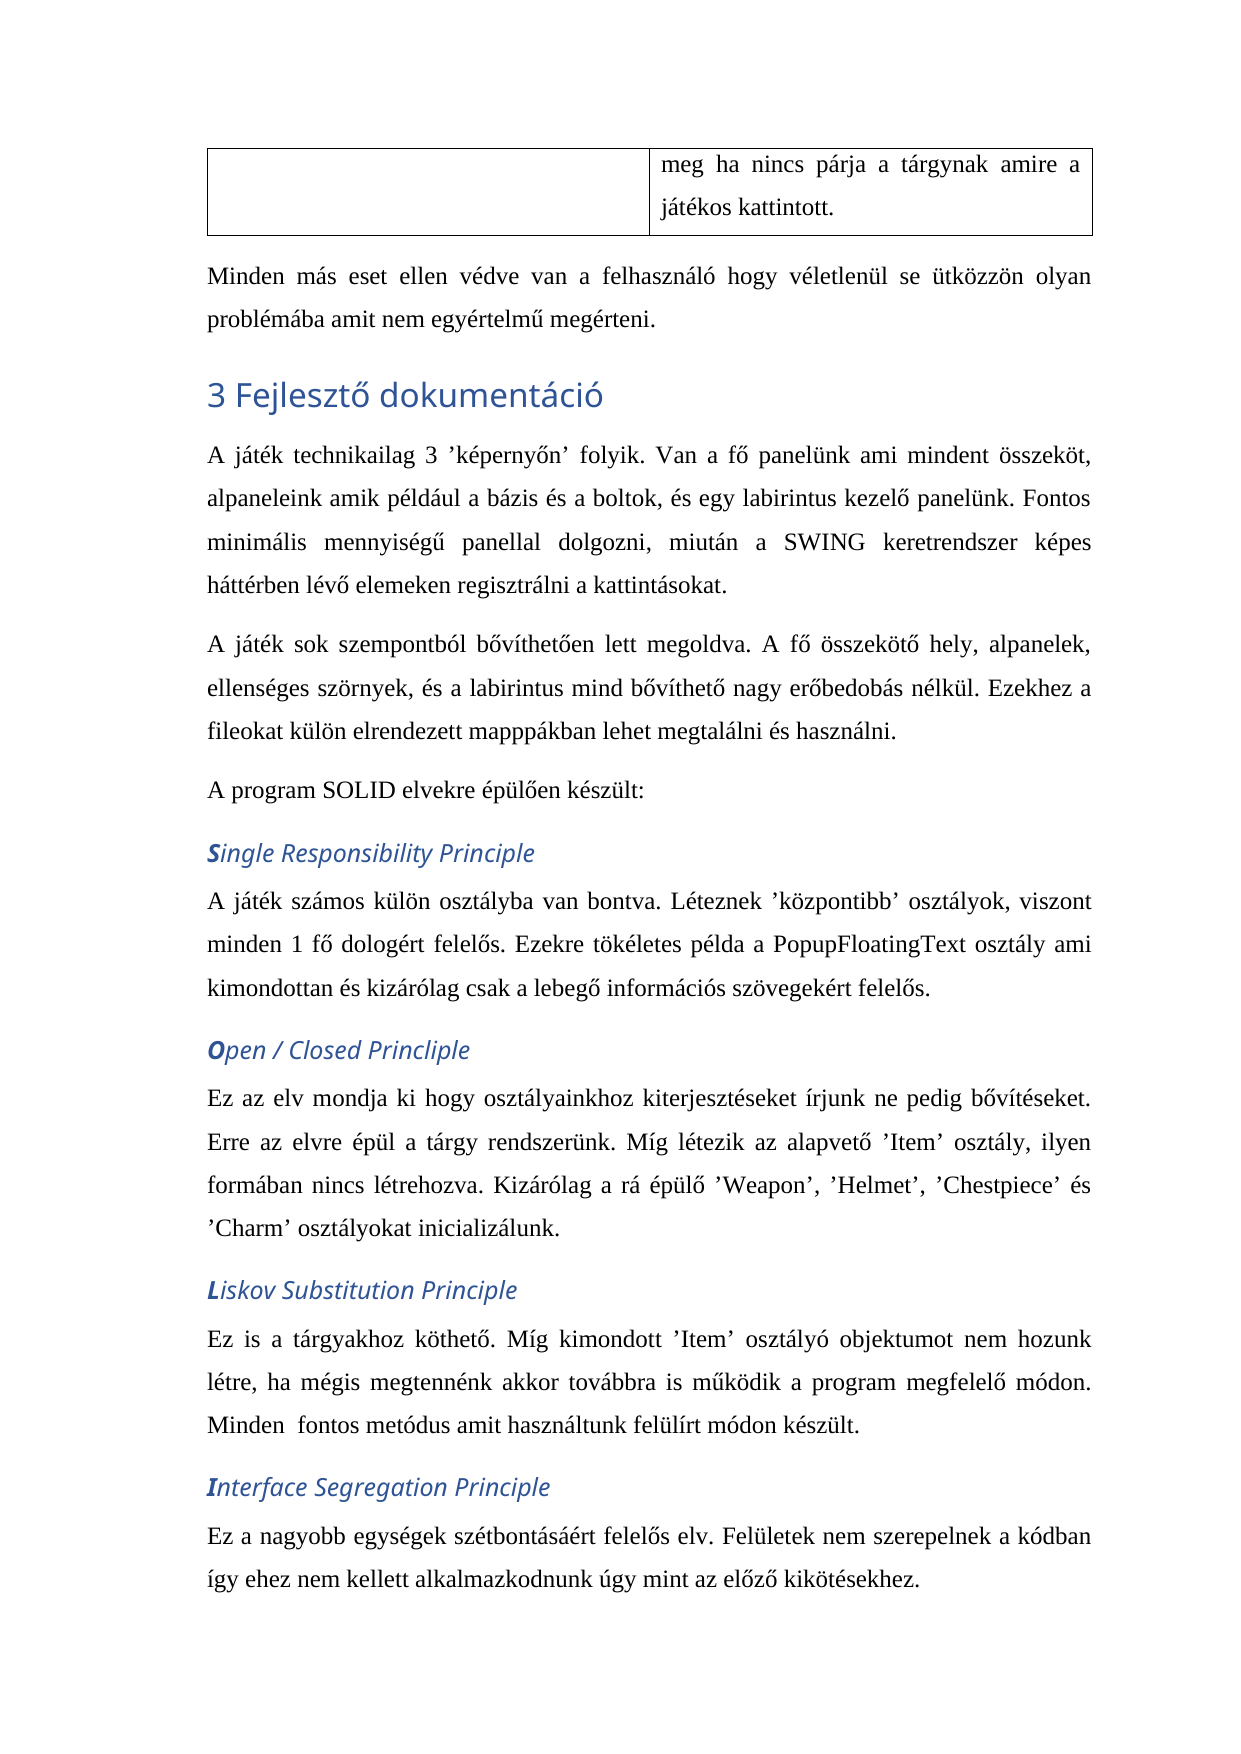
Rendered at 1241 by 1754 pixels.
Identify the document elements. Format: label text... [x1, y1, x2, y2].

text A program SOLID elvekre épülően készült: [207, 776, 1092, 804]
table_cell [208, 149, 649, 235]
text Ez az elv mondja ki hogy osztályainkhoz kiterjesztéseket írjunk ne pedig bővítéseket. Erre az elvre épül a tárgy rendszerünk. Míg létezik az alapvető ’Item’ osztály, ilyen formában nincs létrehozva. Kizárólag a rá épülő ’Weapon’, ’Helmet’, ’Chestpiece’ és ’Charm’ osztályokat inicializálunk. [207, 1083, 1092, 1242]
text A játék sok szempontból bővíthetően lett megoldva. A fő összekötő hely, alpanelek, ellenséges szörnyek, és a labirintus mind bővíthető nagy erőbedobás nélkül. Ezekhez a fileokat külön elrendezett mapppákban lehet megtalálni és használni. [207, 629, 1092, 744]
subtitle Interface Segregation Principle [207, 1470, 1092, 1504]
text Ez is a tárgyakhoz köthető. Míg kimondott ’Item’ osztályó objektumot nem hozunk létre, ha mégis megtennénk akkor továbbra is működik a program megfelelő módon. Minden fontos metódus amit használtunk felülírt módon készült. [207, 1324, 1092, 1439]
text A játék számos külön osztályba van bontva. Léteznek ’központibb’ osztályok, viszont minden 1 fő dologért felelős. Ezekre tökéletes példa a PopupFloatingText osztály ami kimondottan és kizárólag csak a lebegő információs szövegekért felelős. [207, 886, 1092, 1001]
text Ez a nagyobb egységek szétbontásáért felelős elv. Felületek nem szerepelnek a kódban így ehez nem kellett alkalmazkodnunk úgy mint az előző kikötésekhez. [207, 1521, 1092, 1593]
text A játék technikailag 3 ’képernyőn’ folyik. Van a fő panelünk ami mindent összeköt, alpaneleink amik például a bázis és a boltok, és egy labirintus kezelő panelünk. Fontos minimális mennyiségű panellal dolgozni, miután a SWING keretrendszer képes háttérben lévő elemeken regisztrálni a kattintásokat. [207, 440, 1092, 598]
subtitle Open / Closed Princliple [207, 1032, 1092, 1066]
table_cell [650, 149, 1092, 235]
subtitle Single Responsibility Principle [207, 835, 1092, 869]
subtitle Liskov Substitution Principle [207, 1273, 1092, 1307]
text Minden más eset ellen védve van a felhasználó hogy véletlenül se ütközzön olyan problémába amit nem egyértelmű megérteni. [207, 261, 1092, 333]
subtitle 3 Fejlesztő dokumentáció [207, 372, 1092, 418]
